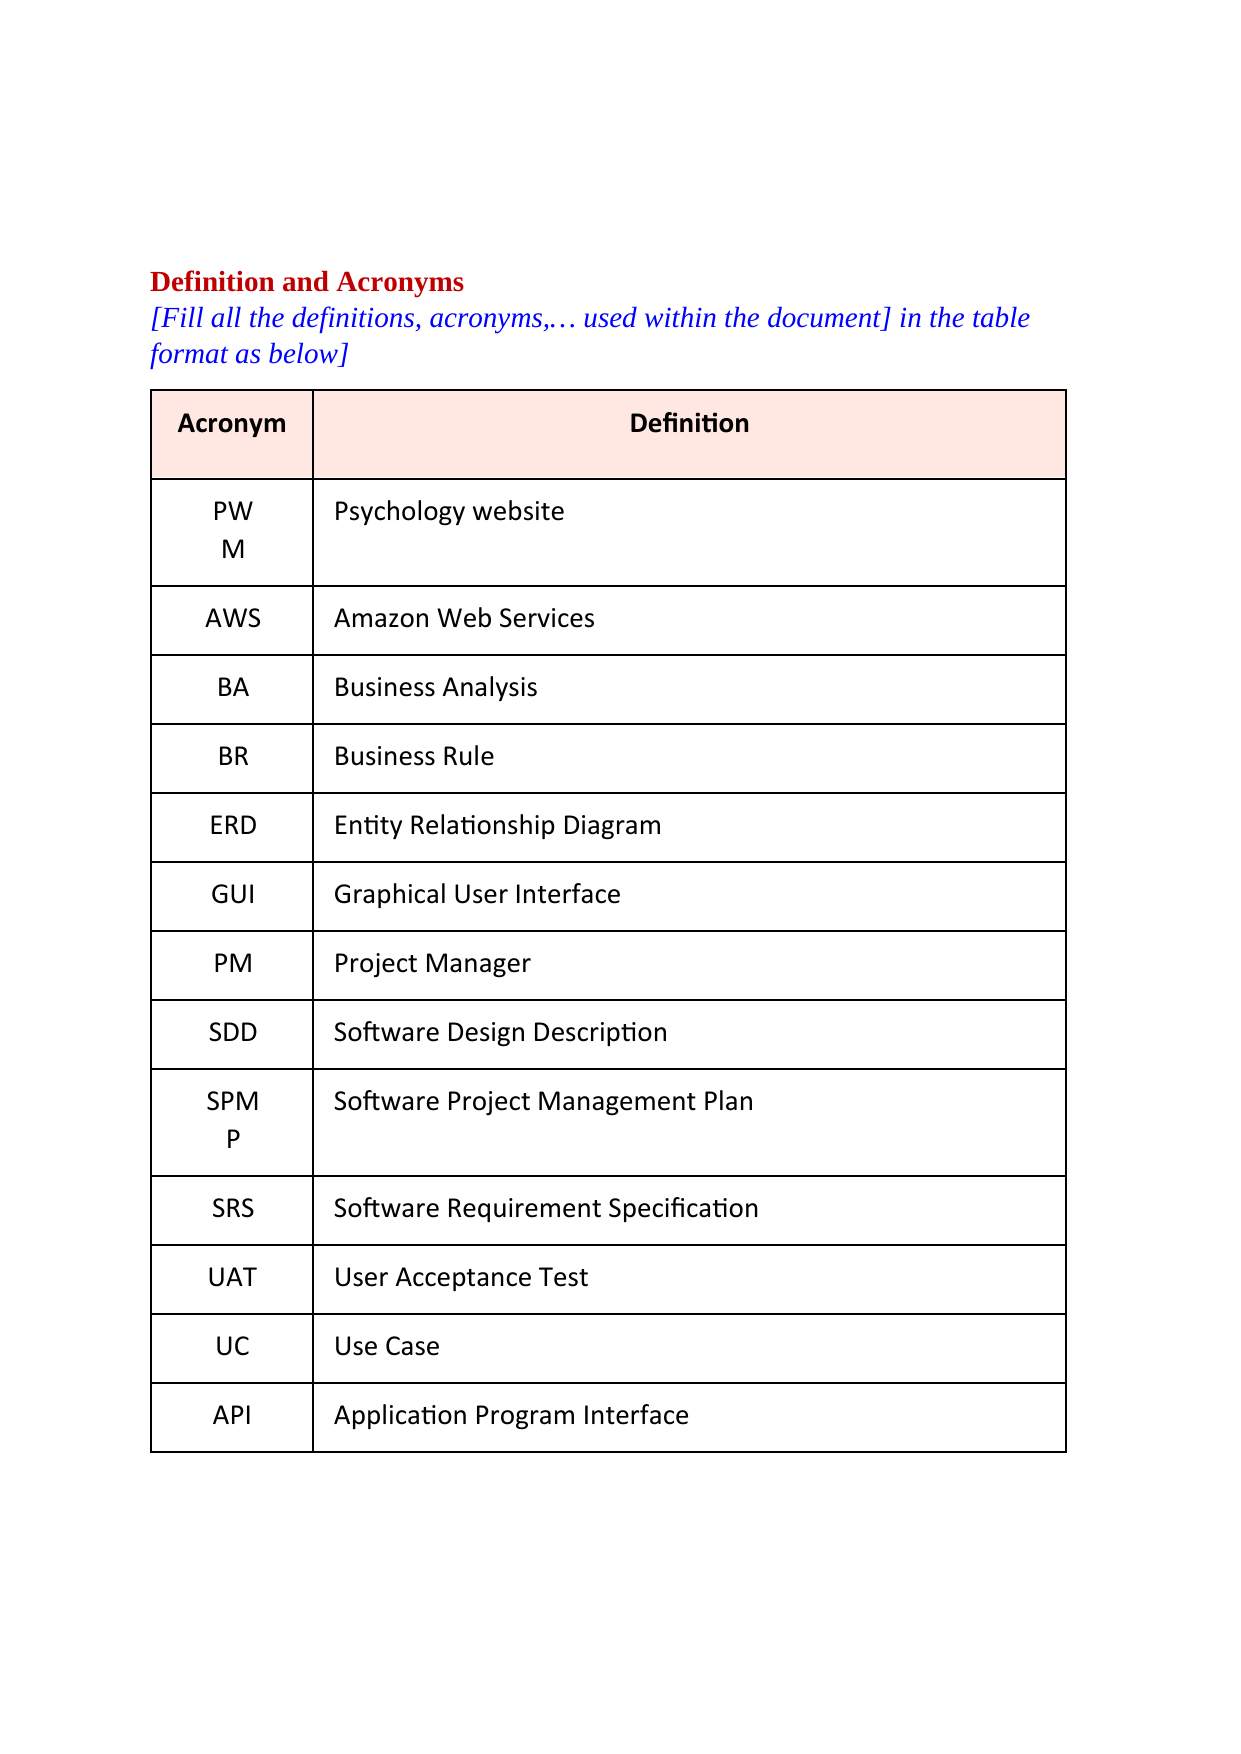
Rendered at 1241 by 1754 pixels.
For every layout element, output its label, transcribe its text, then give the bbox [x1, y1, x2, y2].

table_cell UAT [152, 1246, 312, 1313]
table_cell BA [152, 656, 312, 723]
table_cell Software Design Description [314, 1001, 1065, 1067]
table_cell BR [152, 725, 312, 792]
subtitle Definition and Acronyms [150, 264, 1093, 297]
table_cell Use Case [314, 1315, 1065, 1382]
table_cell SPMP [152, 1070, 312, 1175]
table_cell Psychology website [314, 480, 1065, 585]
table_cell Amazon Web Services [314, 587, 1065, 654]
table_cell SDD [152, 1001, 312, 1067]
table_cell GUI [152, 863, 312, 929]
table_cell AWS [152, 587, 312, 654]
table_cell Business Analysis [314, 656, 1065, 723]
table_header Acronym [152, 391, 312, 477]
table_cell PWM [152, 480, 312, 585]
table_cell Graphical User Interface [314, 863, 1065, 929]
table_cell UC [152, 1315, 312, 1382]
table_cell PM [152, 932, 312, 998]
table_cell Software Project Management Plan [314, 1070, 1065, 1175]
table_cell Entity Relationship Diagram [314, 794, 1065, 861]
table_cell Application Program Interface [314, 1384, 1065, 1451]
table_header Definition [314, 391, 1065, 477]
table_cell SRS [152, 1177, 312, 1244]
table_cell Business Rule [314, 725, 1065, 792]
table_cell Project Manager [314, 932, 1065, 998]
text [Fill all the definitions, acronyms,… used within the document] in the table format as below] [150, 300, 1093, 370]
table_cell API [152, 1384, 312, 1451]
table_cell ERD [152, 794, 312, 861]
table_cell User Acceptance Test [314, 1246, 1065, 1313]
table_cell Software Requirement Specification [314, 1177, 1065, 1244]
